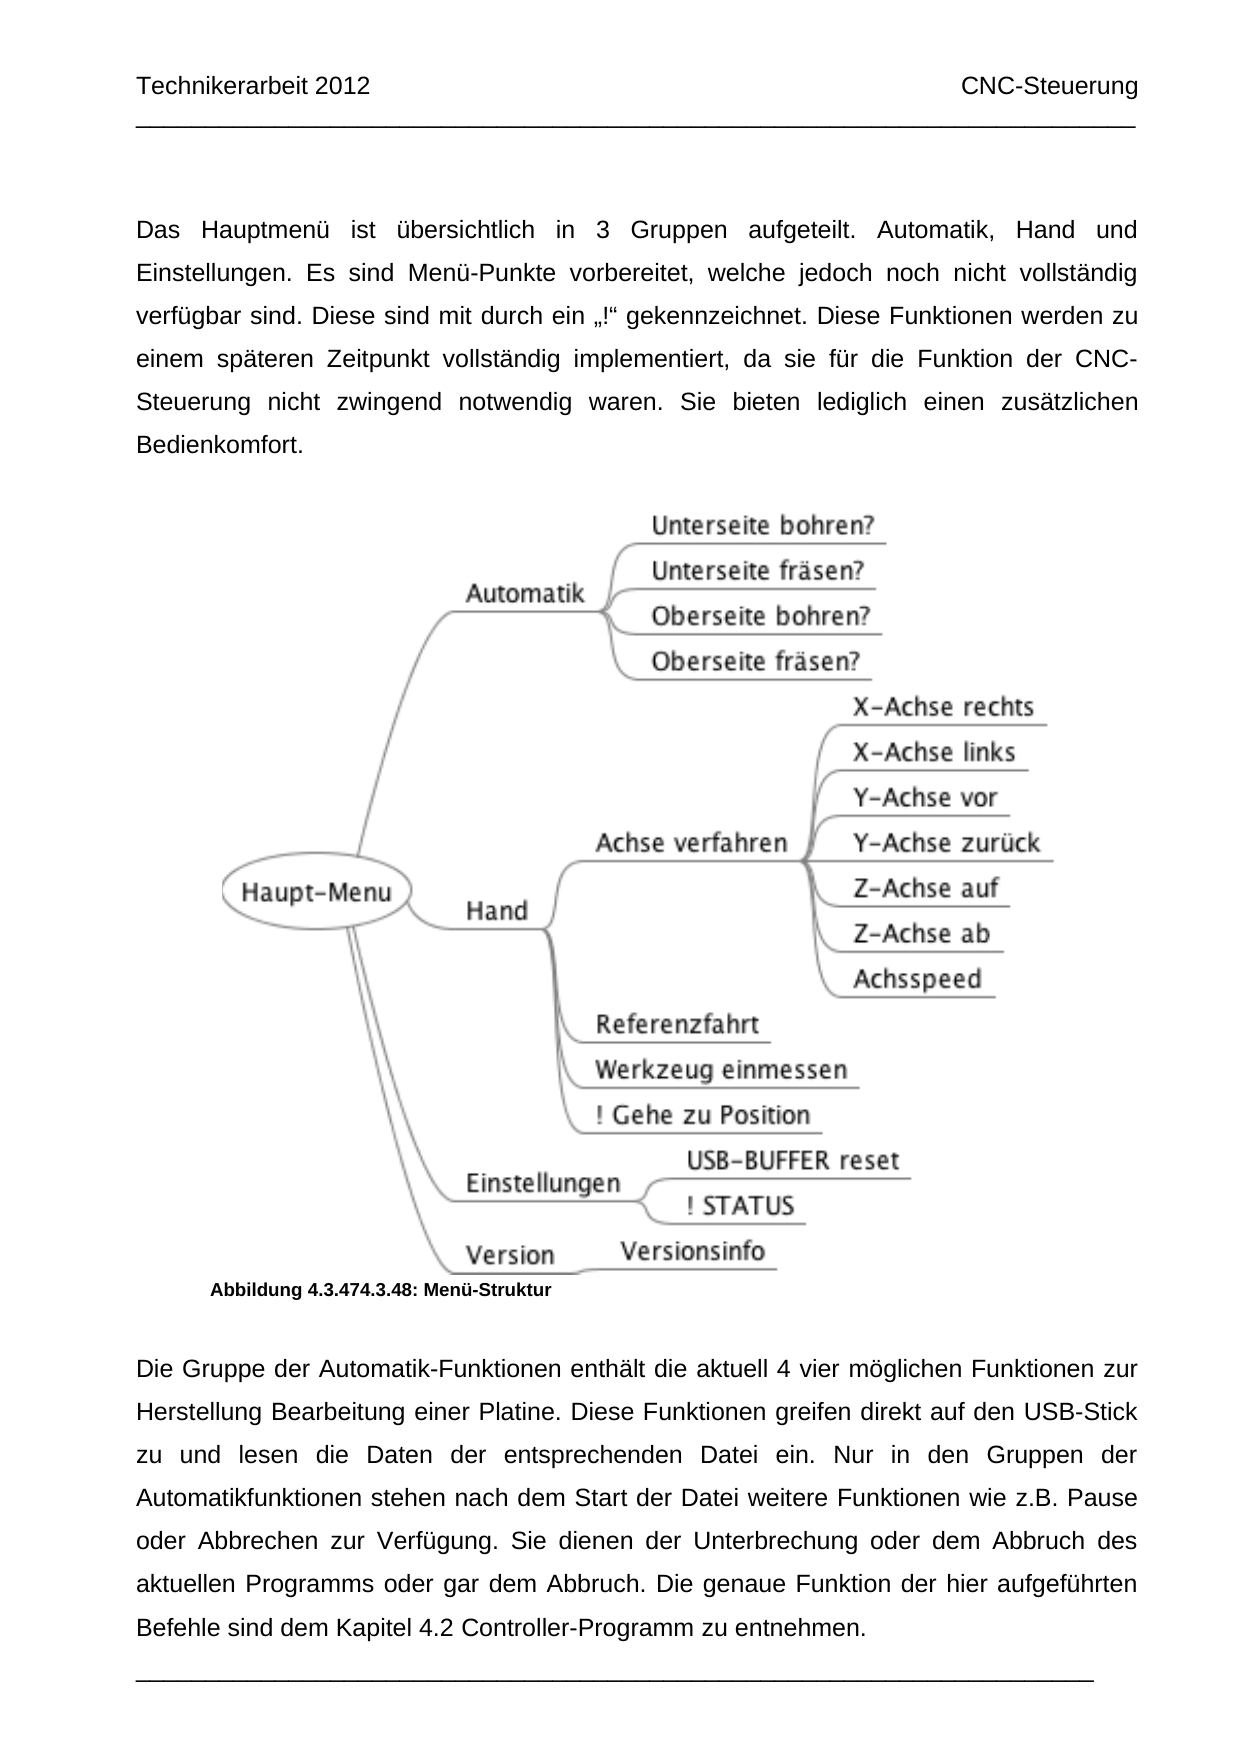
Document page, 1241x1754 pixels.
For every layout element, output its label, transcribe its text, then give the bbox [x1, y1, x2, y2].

picture [222, 506, 1054, 1275]
text Die Gruppe der Automatik-Funktionen enthält die aktuell möglichen Funktionen zur einer Platine. Diese Funktionen greifen direkt auf den USB-Stick zu und lesen die Daten der entsprechenden Datei ein. Nur in den Gruppen der Automatikfunktionen stehen nach dem Start der Datei weitere Funktionen wie z.B. Pause oder Abbrechen zur Verfügung. Sie dienen der Unterbrechung oder dem Abbruch des aktuellen Programms oder gar dem Abbruch. Die genaue Funktion der hier aufgeführten Befehle sind dem Kapitel 4.2 Controller-Programm zu entnehmen. [136, 1354, 1140, 1641]
text Das Hauptmenü ist in 3 Gruppen aufgeteilt. Automatik, Hand und Einstellungen. Es sind Menü-Punkte vorbereitet, welche jedoch noch nicht vollständig verfügbar sind. Diese sind mit ein ! gekennzeichnet. Diese Funktionen werden zu einem späteren Zeitpunkt vollständig implementiert, da sie für die Funktion der CNC-Steuerung nicht zwingend notwendig waren. Sie bieten lediglich einen zusätzlichen Bedienkomfort. [136, 214, 1140, 459]
